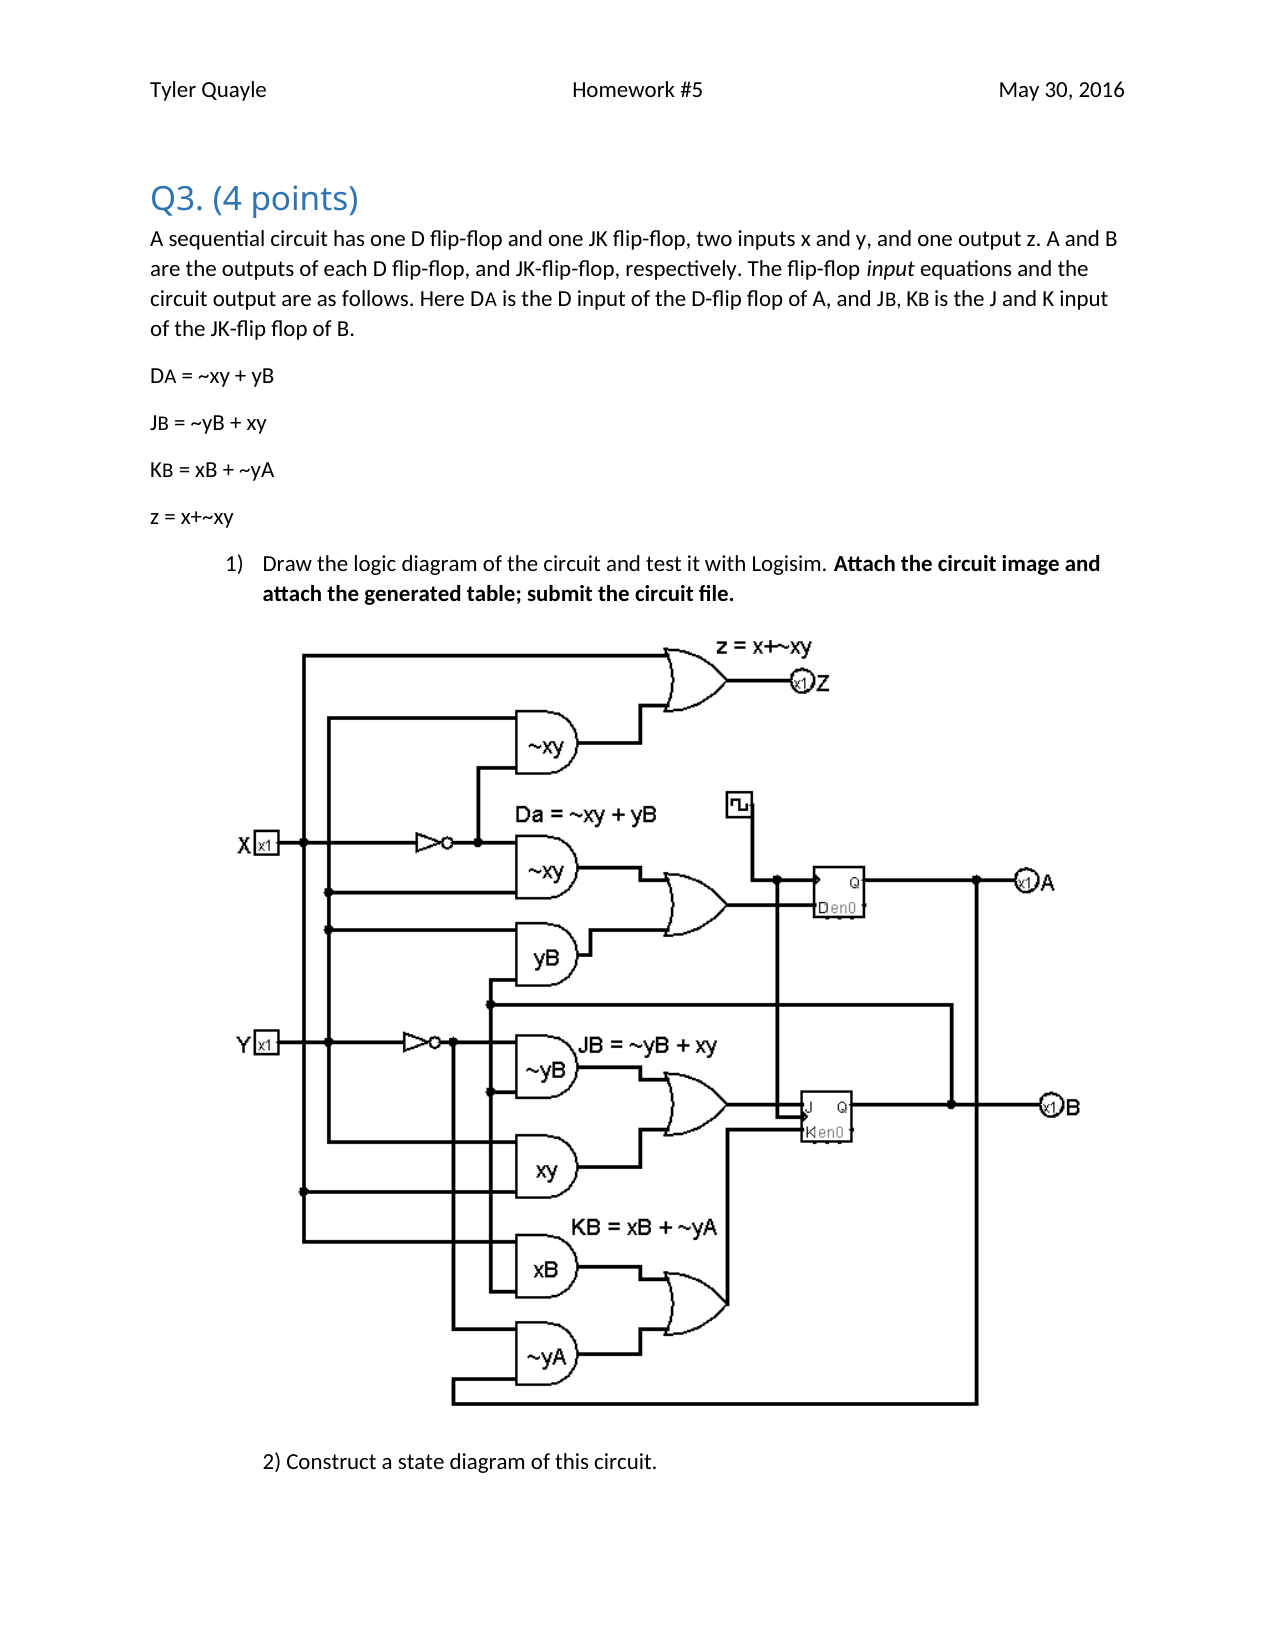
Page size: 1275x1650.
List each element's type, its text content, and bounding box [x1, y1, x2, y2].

subtitle Q3. (4 points) [150, 175, 1125, 220]
text JB = ~yB + xy [150, 408, 1125, 436]
list Draw the logic diagram of the circuit and test it with Logisim. Attach the circuit image and attach the generated table; submit the circuit file. [225, 549, 1125, 607]
text KB = xB + ~yA [150, 455, 1125, 483]
text A sequential circuit has one D flip-flop and one JK flip-flop, two inputs x and y, and one output z. A and B are the outputs of each D flip-flop, and JK-flip-flop, respectively. The flip-flop input equations and the circuit output are as follows. Here DA is the D input of the D-flip flop of A, and JB, KB is the J and K input of the JK-flip flop of B. [150, 224, 1125, 343]
text z = x+~xy [150, 502, 1125, 530]
picture [230, 619, 1087, 1411]
text DA = ~xy + yB [150, 361, 1125, 389]
